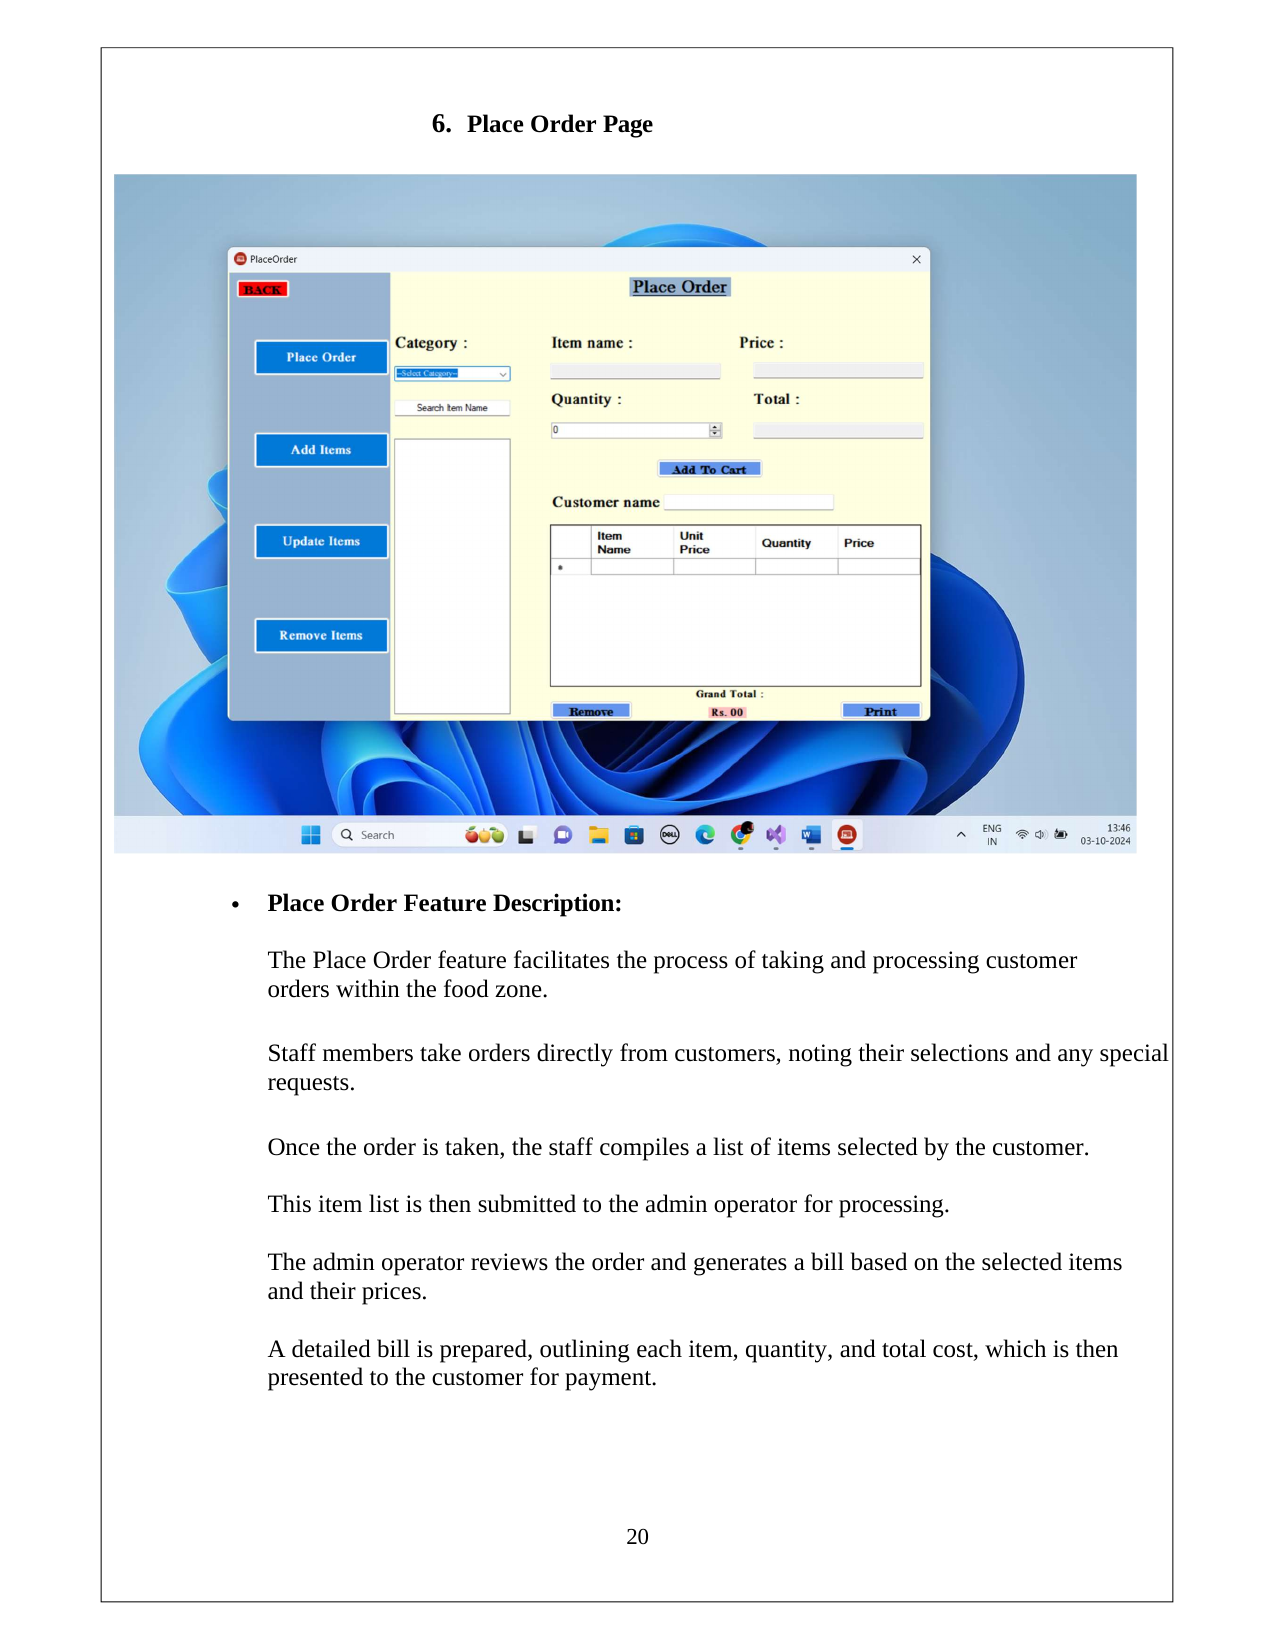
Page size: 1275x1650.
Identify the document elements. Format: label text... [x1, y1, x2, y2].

picture [113, 174, 1137, 854]
text The admin operator reviews the order and generates a bill based on the selected items and their prices. [267, 1247, 1127, 1305]
text This item list is then submitted to the admin operator for processing. [267, 1189, 1173, 1218]
text Staff members take orders directly from customers, noting their selections and any special requests. [267, 1038, 1173, 1096]
text A detailed bill is prepared, outlining each item, quantity, and total cost, which is then presented to the customer for payment. [267, 1334, 1127, 1391]
list Place Order Feature Description: [232, 888, 1173, 917]
text Once the order is taken, the staff compiles a list of items selected by the customer. [267, 1132, 1127, 1160]
text The Place Order feature facilitates the process of taking and processing customer orders within the food zone. [267, 946, 1127, 1003]
subtitle Place Order Page [432, 107, 1173, 138]
